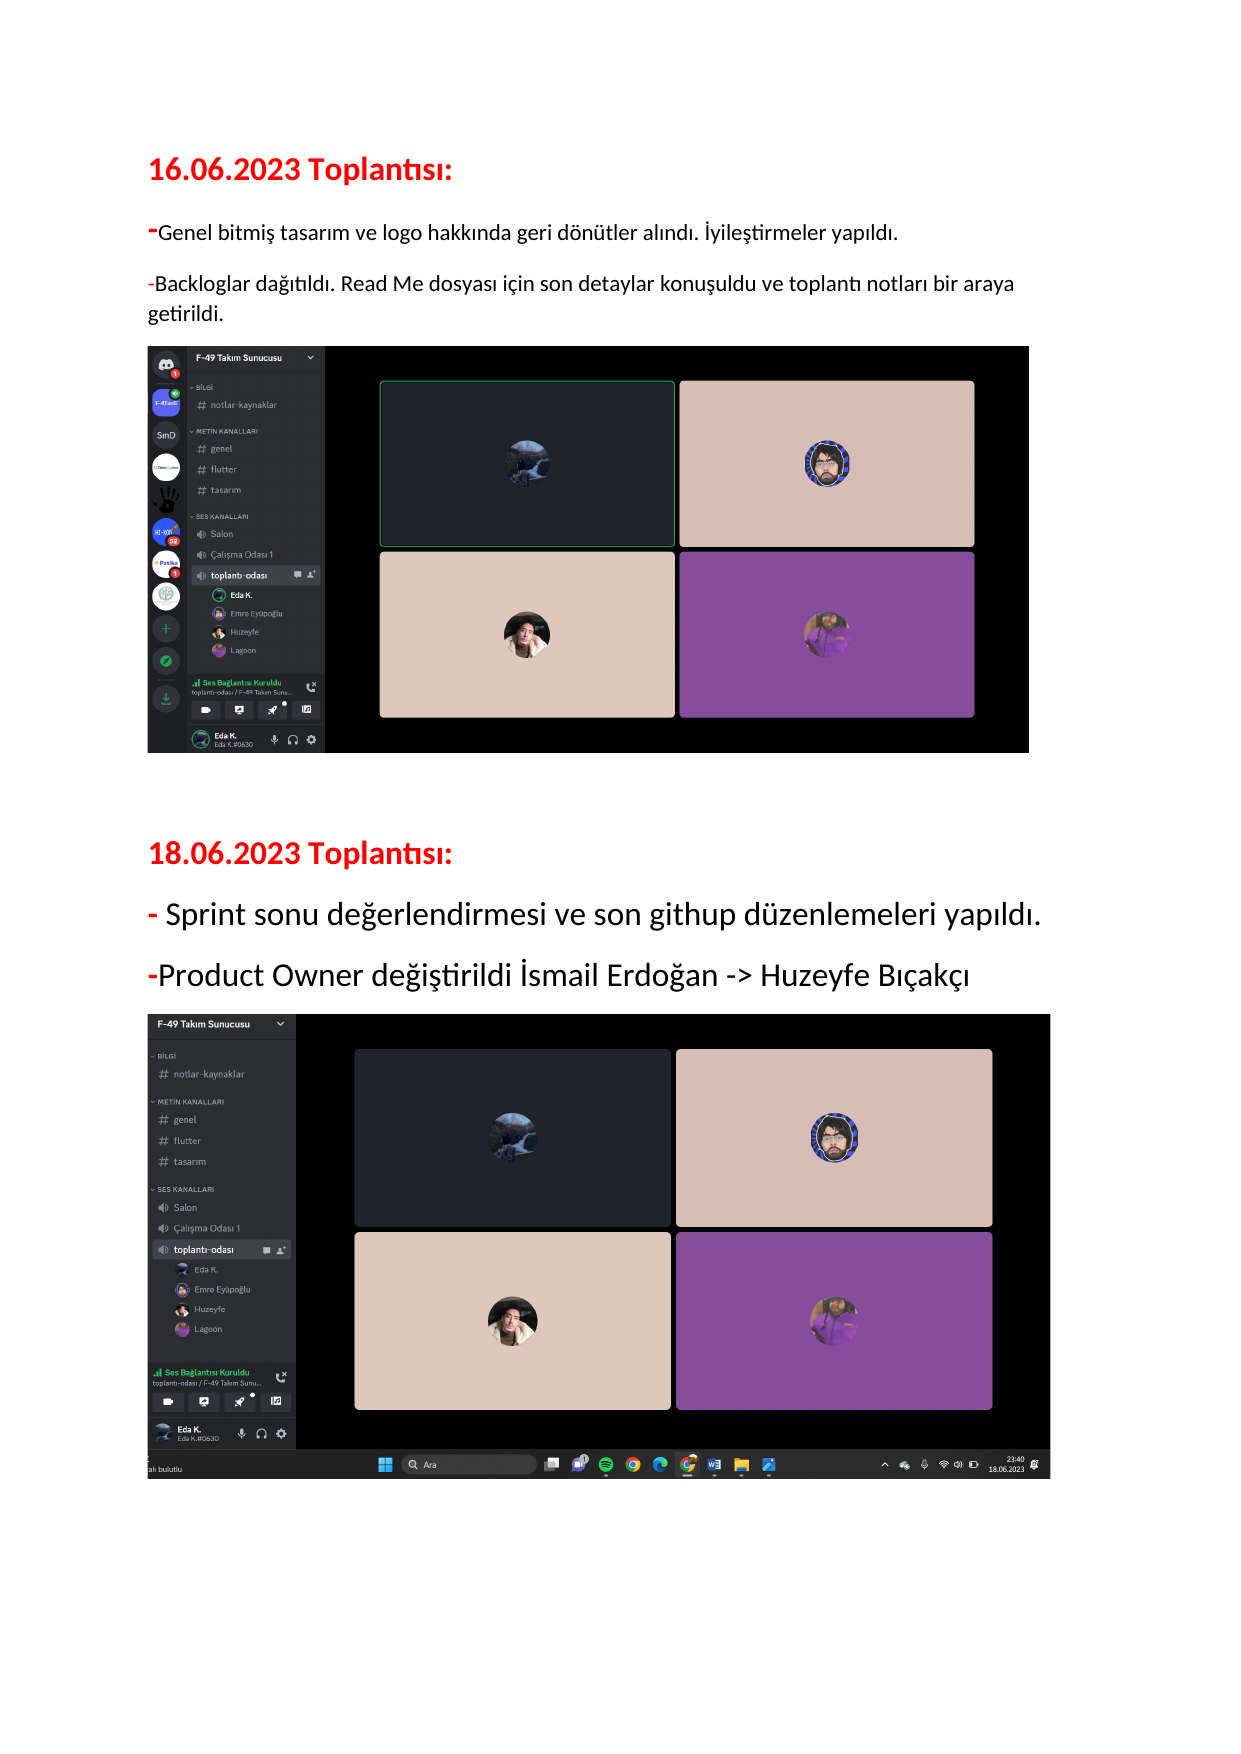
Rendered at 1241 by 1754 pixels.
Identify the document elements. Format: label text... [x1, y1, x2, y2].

text - Sprint sonu değerlendirmesi ve son githup düzenlemeleri yapıldı. [148, 893, 1093, 934]
picture [147, 346, 1029, 753]
text 18.06.2023 Toplantısı: [148, 832, 1093, 873]
picture [147, 1014, 1051, 1479]
text -Product Owner değiştirildi İsmail Erdoğan -> Huzeyfe Bıçakçı [148, 954, 1093, 994]
text -Genel bitmiş tasarım ve logo hakkında geri dönütler alındı. İyileştirmeler yapıldı. [148, 208, 1093, 249]
text 16.06.2023 Toplantısı: [148, 148, 1093, 188]
text -Backloglar dağıtıldı. Read Me dosyası için son detaylar konuşuldu ve toplantı notları bir araya getirildi. [148, 269, 1093, 327]
